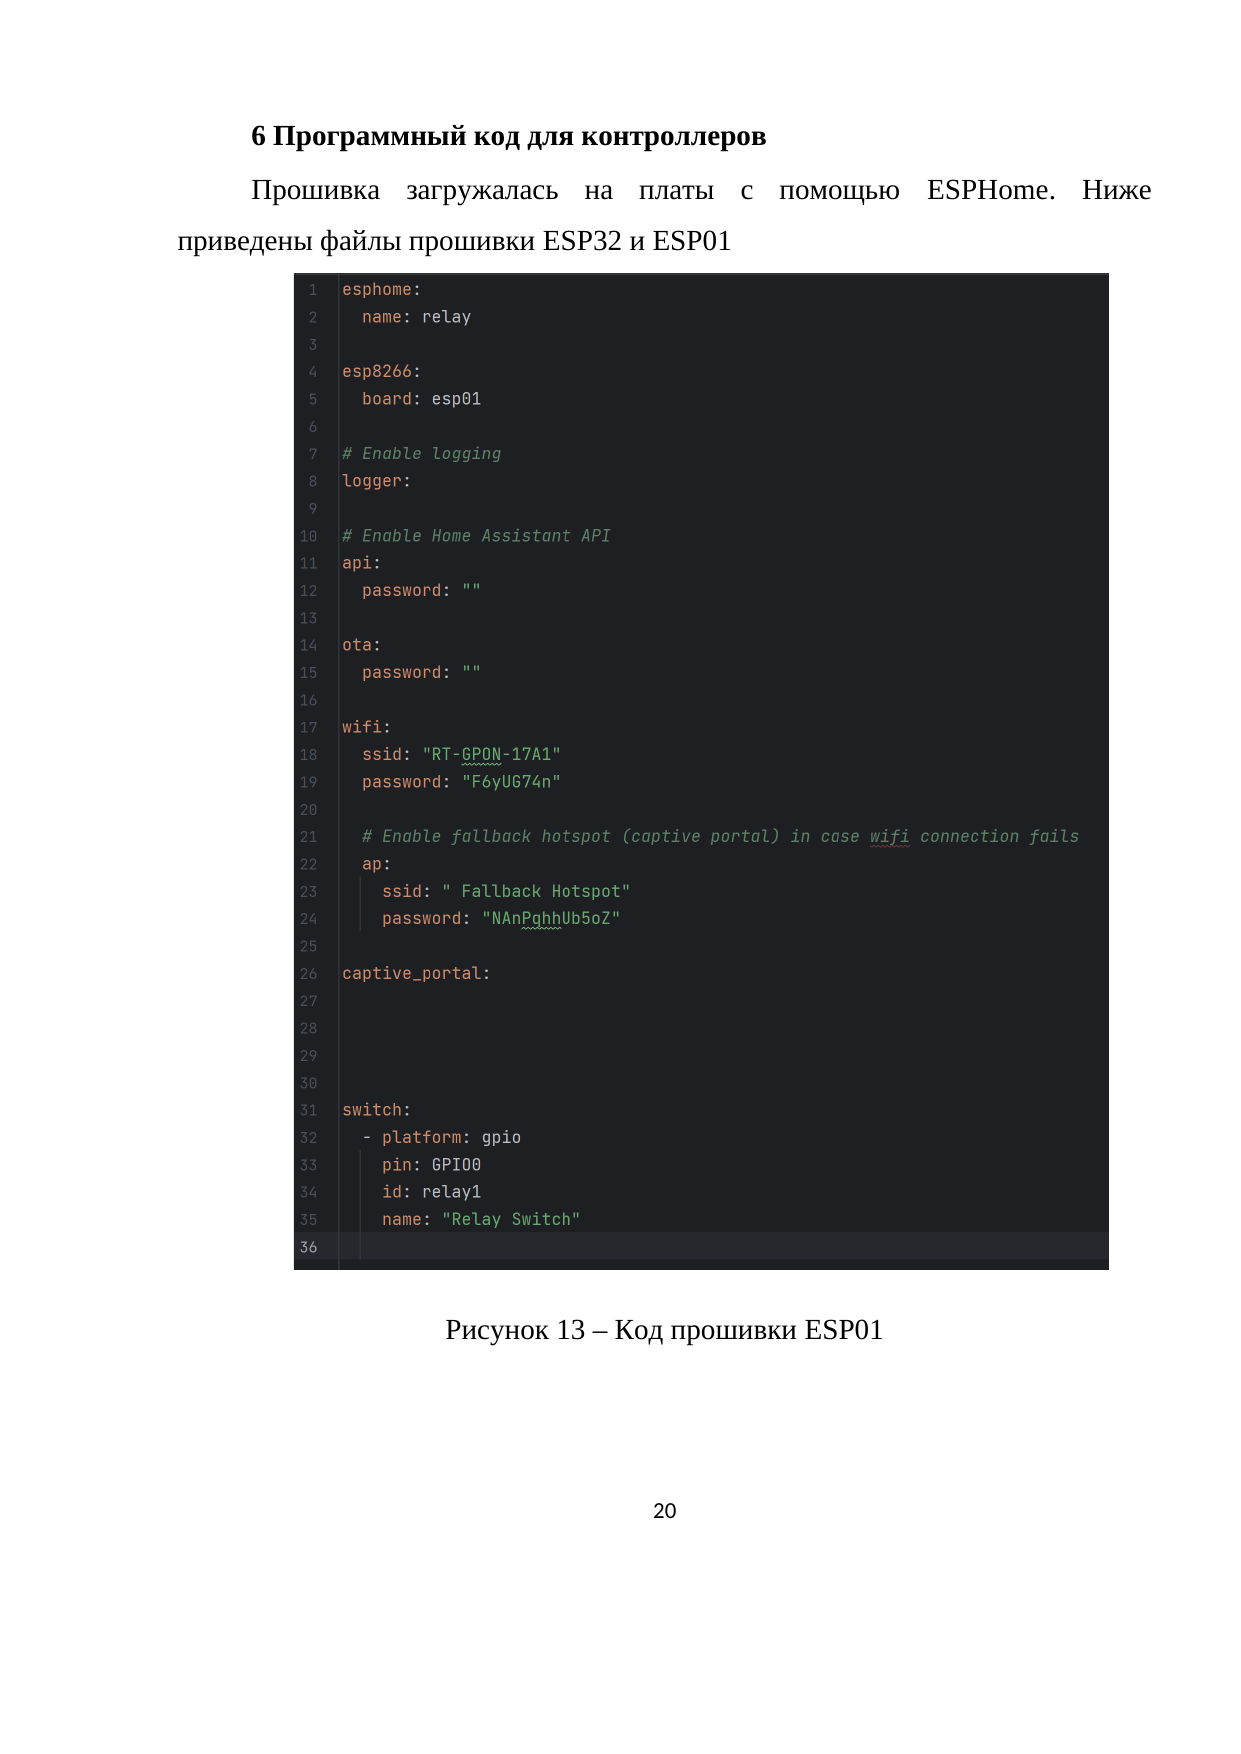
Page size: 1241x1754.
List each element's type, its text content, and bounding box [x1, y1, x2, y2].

text Рисунок 13 – Код прошивки ESP01 [177, 1312, 1152, 1345]
text Прошивка загружалась на платы с помощью ESPHome. Ниже приведены файлы прошивки ESP32 и ESP01 [177, 172, 1152, 256]
text Программный код для контроллеров [177, 118, 1152, 152]
picture [293, 273, 1109, 1270]
